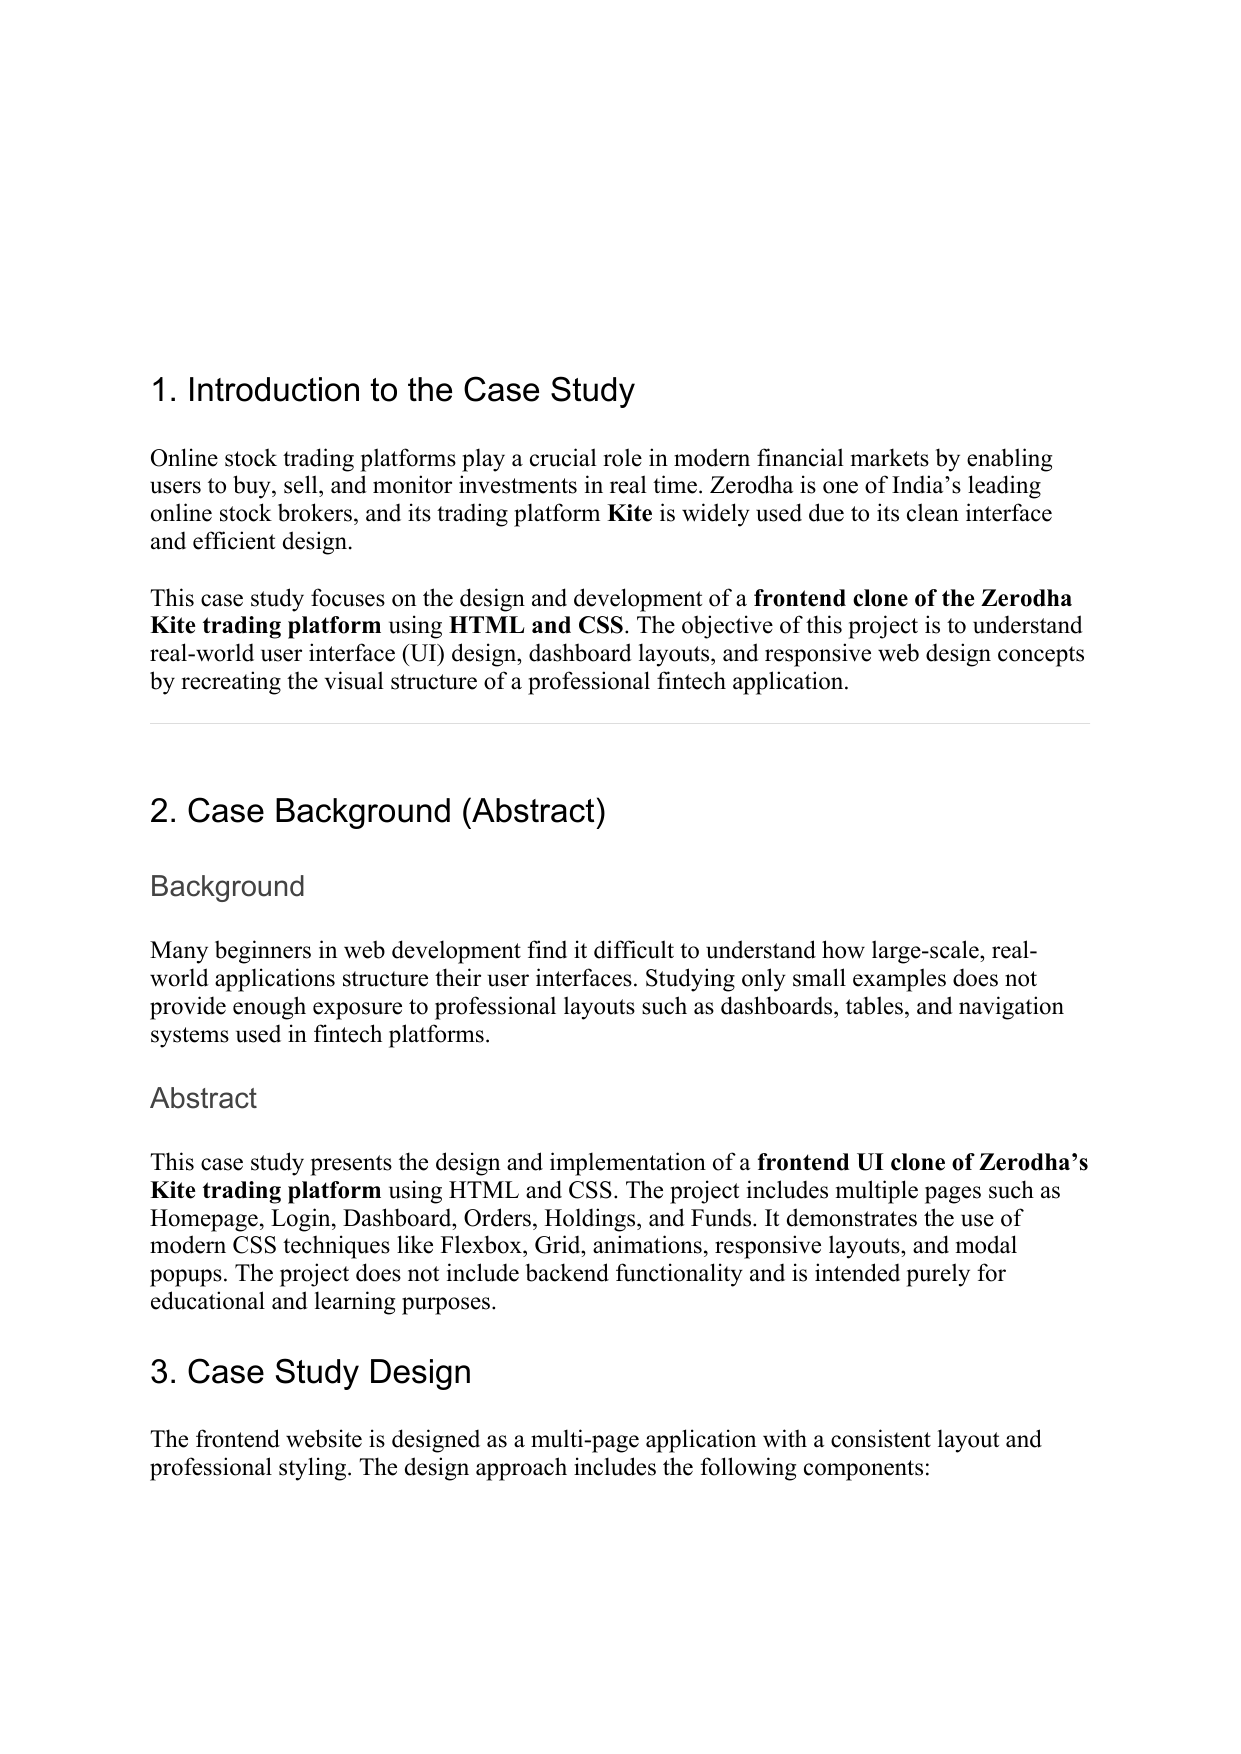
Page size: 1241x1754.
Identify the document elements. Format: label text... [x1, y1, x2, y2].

subtitle 1. Introduction to the Case Study [150, 370, 1090, 409]
text This case study presents the design and implementation of a frontend UI clone of Zerodha’s Kite trading platform using HTML and CSS. The project includes multiple pages such as Homepage, Login, Dashboard, Orders, Holdings, and Funds. It demonstrates the use of modern CSS techniques like Flexbox, Grid, animations, responsive layouts, and modal popups. The project does not include backend functionality and is intended purely for educational and learning purposes. [150, 1148, 1090, 1315]
subtitle 3. Case Study Design [150, 1352, 1090, 1391]
subtitle 2. Case Background (Abstract) [150, 791, 1090, 830]
text The frontend website is designed as a multi-page application with a consistent layout and professional styling. The design approach includes the following components: [150, 1426, 1090, 1481]
text Many beginners in web development find it difficult to understand how large-scale, real-world applications structure their user interfaces. Studying only small examples does not provide enough exposure to professional layouts such as dashboards, tables, and navigation systems used in fintech platforms. [150, 937, 1090, 1047]
subtitle Background [150, 869, 1090, 902]
text This case study focuses on the design and development of a frontend clone of the Zerodha Kite trading platform using HTML and CSS. The objective of this project is to understand real-world user interface (UI) design, dashboard layouts, and responsive web design concepts by recreating the visual structure of a professional fintech application. [150, 584, 1090, 694]
subtitle Abstract [150, 1081, 1090, 1114]
text Online stock trading platforms play a crucial role in modern financial markets by enabling users to buy, sell, and monitor investments in real time. Zerodha is one of India’s leading online stock brokers, and its trading platform Kite is widely used due to its clean interface and efficient design. [150, 444, 1090, 554]
